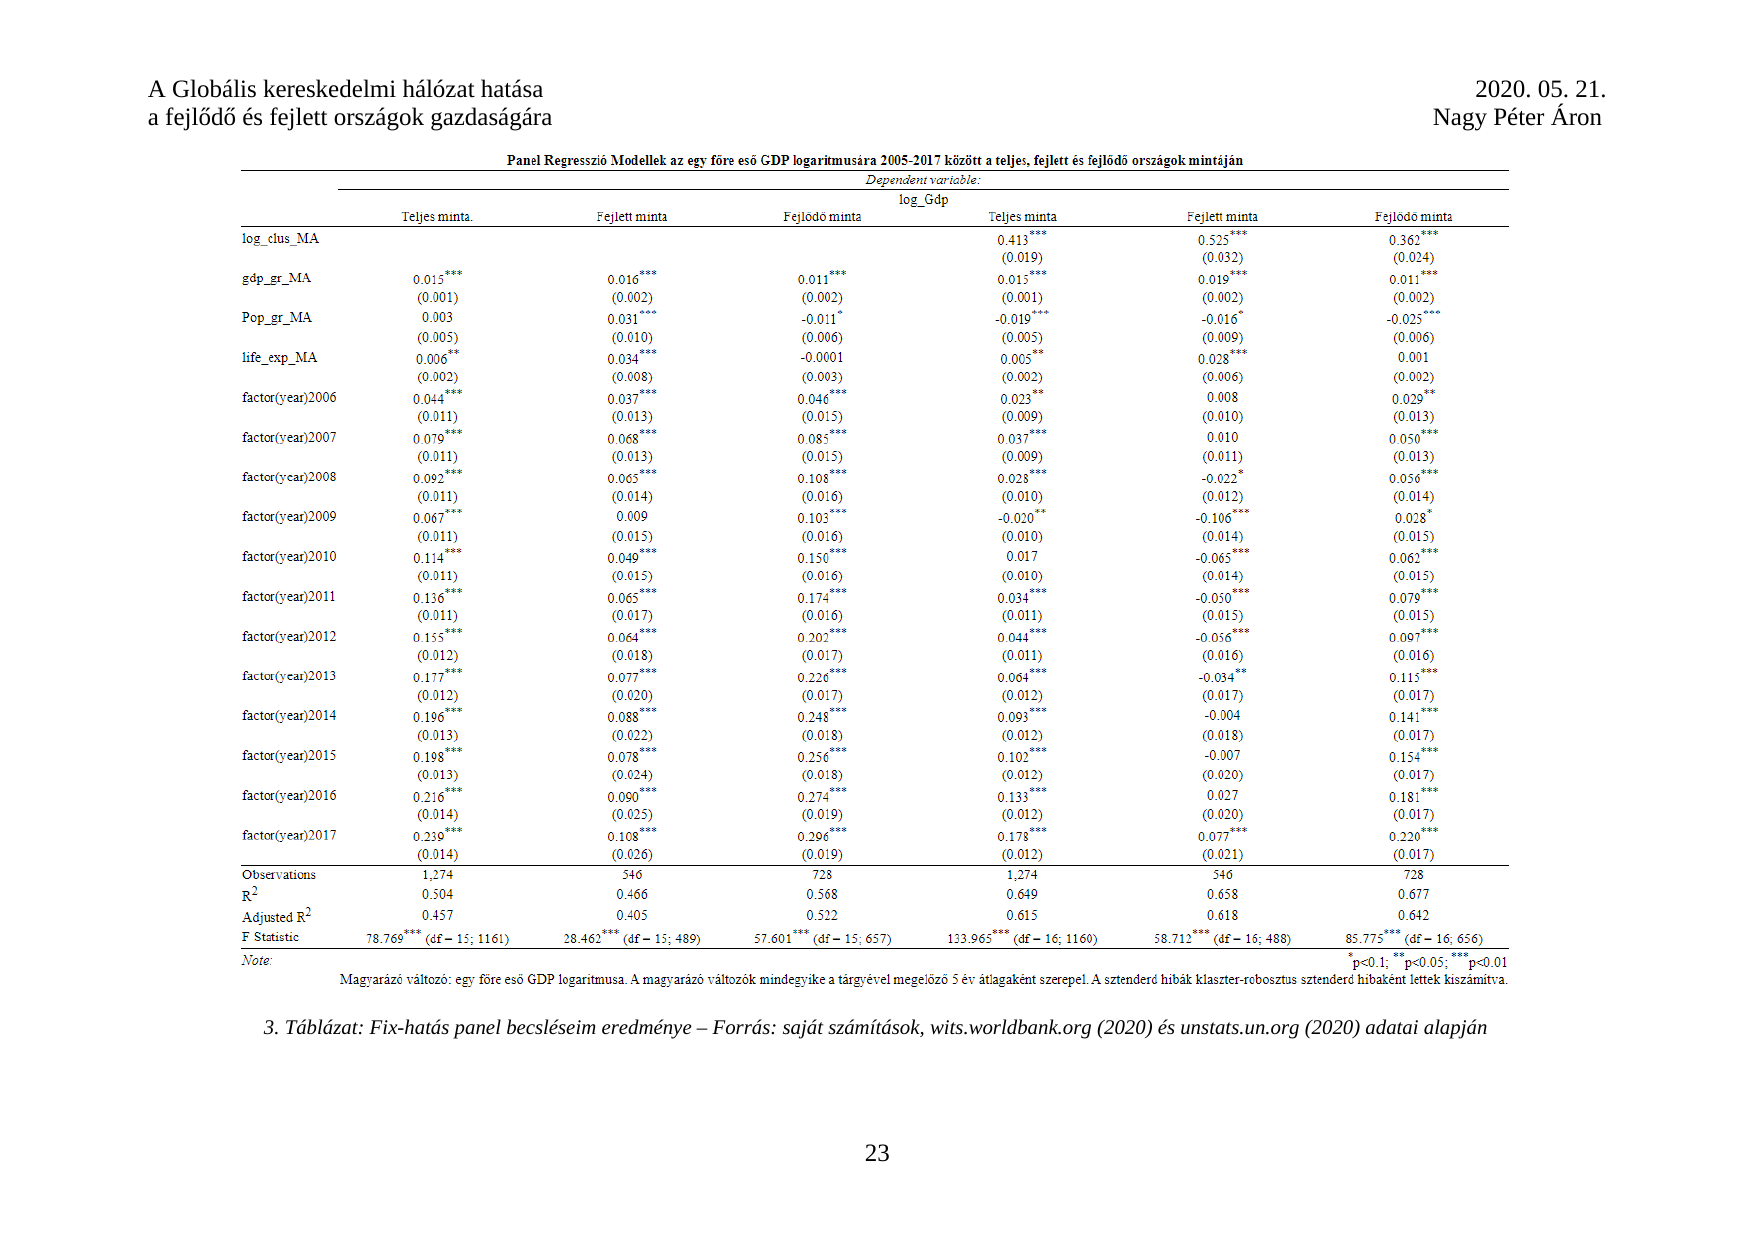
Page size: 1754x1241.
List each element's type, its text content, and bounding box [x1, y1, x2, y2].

picture [238, 147, 1516, 1004]
